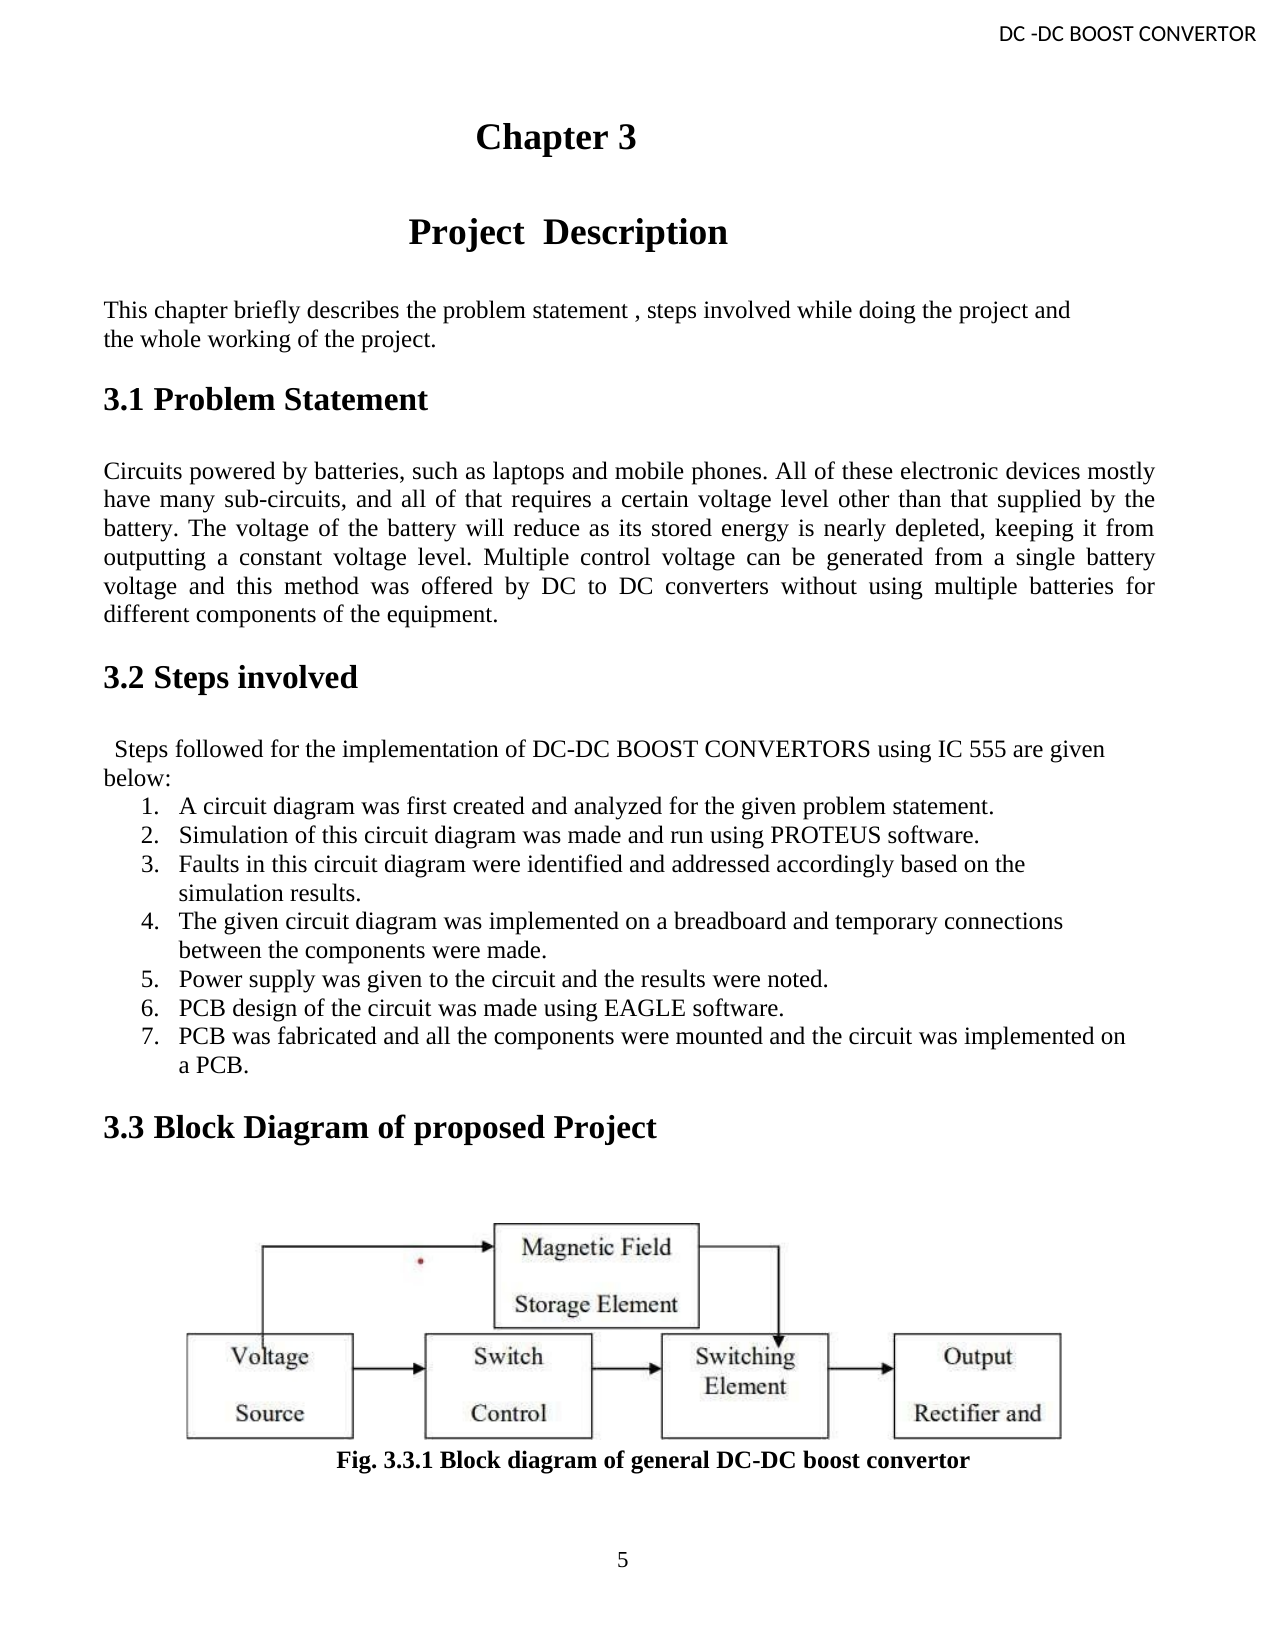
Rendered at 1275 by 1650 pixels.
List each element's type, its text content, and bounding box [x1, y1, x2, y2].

list A circuit diagram was first created and analyzed for the given problem statement. [141, 791, 1235, 820]
text Circuits powered by batteries, such as laptops and mobile phones. All of these electronic devices mostly have many sub-circuits, and all of that requires a certain voltage level other than that supplied by the battery. The voltage of the battery will reduce as its stored energy is nearly depleted, keeping it from outputting a constant voltage level. Multiple control voltage can be generated from a single battery voltage and this method was offered by DC to DC converters without using multiple batteries for different components of the equipment. [103, 456, 1156, 628]
text This chapter briefly describes the problem statement , steps involved while doing the project and the whole working of the project. [103, 296, 1104, 353]
list Power supply was given to the circuit and the results were noted. [141, 964, 1235, 993]
list The given circuit diagram was implemented on a breadboard and temporary connections between the components were made. [141, 906, 1150, 964]
picture [186, 1223, 1062, 1440]
subtitle Problem Statement [103, 379, 1235, 418]
text Steps followed for the implementation of DC-DC BOOST CONVERTORS using IC 555 are given below: [103, 734, 1166, 791]
text Project Description [408, 209, 1235, 253]
list PCB design of the circuit was made using EAGLE software. [141, 993, 1235, 1021]
list PCB was fabricated and all the components were mounted and the circuit was implemented on a PCB. [141, 1021, 1139, 1079]
subtitle Block Diagram of proposed Project [103, 1108, 1235, 1146]
list Simulation of this circuit diagram was made and run using PROTEUS software. [141, 820, 1235, 849]
list Faults in this circuit diagram were identified and addressed accordingly based on the simulation results. [141, 849, 1134, 906]
text Fig. 3.3.1 Block diagram of general DC-DC boost convertor [310, 1440, 996, 1474]
subtitle Steps involved [103, 657, 1235, 696]
subtitle Chapter 3 [141, 114, 971, 157]
